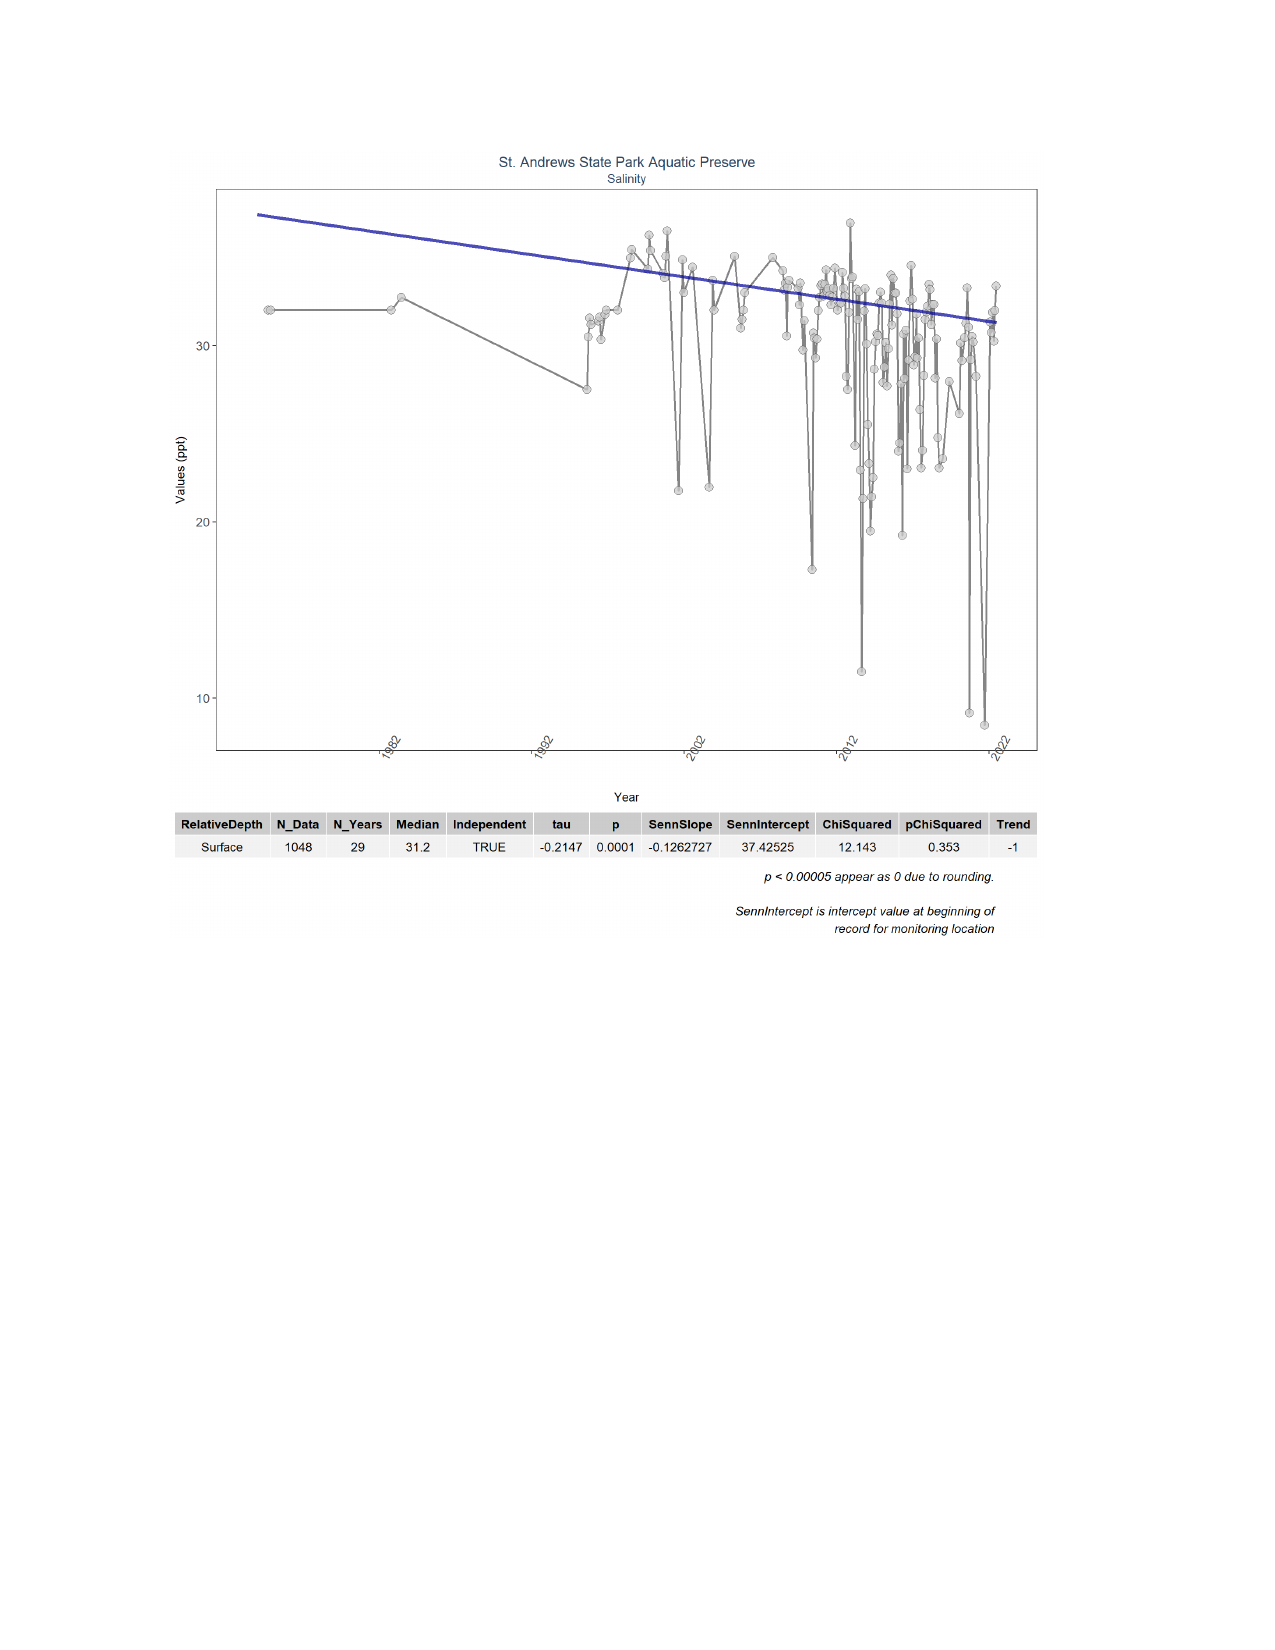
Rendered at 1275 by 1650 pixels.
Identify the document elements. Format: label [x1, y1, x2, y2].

picture [168, 150, 1044, 938]
